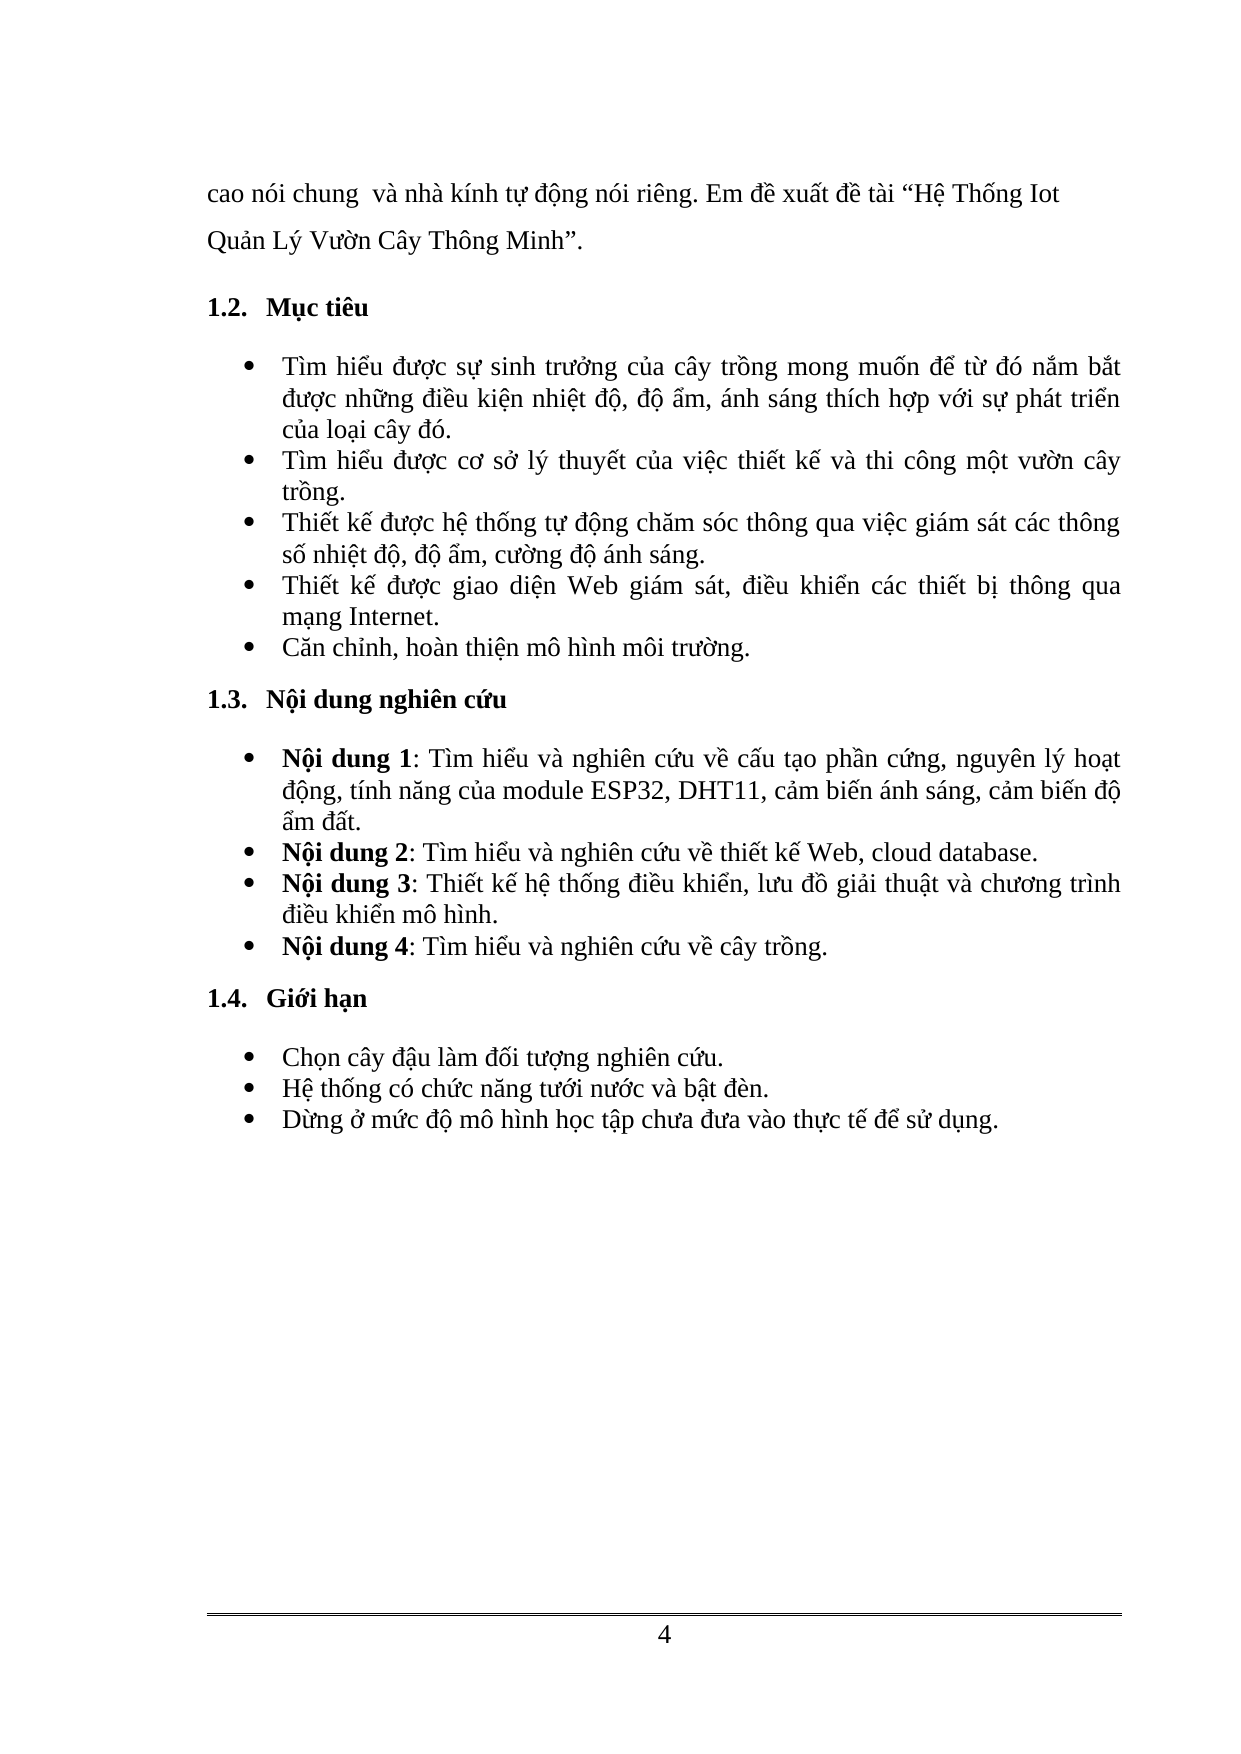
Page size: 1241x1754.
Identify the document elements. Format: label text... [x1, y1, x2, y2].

list Chọn cây đậu làm đối tượng nghiên cứu. [244, 1041, 1122, 1072]
list Nội dung 2: Tìm hiểu và nghiên cứu về thiết kế Web, cloud database. [244, 836, 1122, 867]
list Nội dung 3: Thiết kế hệ thống điều khiển, lưu đồ giải thuật và chương trình điều khiển mô hình. [244, 867, 1122, 930]
list Căn chỉnh, hoàn thiện mô hình môi trường. [244, 631, 1122, 662]
subtitle Mục tiêu [207, 291, 1122, 322]
list Nội dung 1: Tìm hiểu và nghiên cứu về cấu tạo phần cứng, nguyên lý hoạt động, tính năng của module ESP32, DHT11, cảm biến ánh sáng, cảm biến độ ẩm đất. [244, 742, 1122, 836]
list Tìm hiểu được sự sinh trưởng của cây trồng mong muốn để từ đó nắm bắt được những điều kiện nhiệt độ, độ ẩm, ánh sáng thích hợp với sự phát triển của loại cây đó. [244, 351, 1122, 444]
list Nội dung 4: Tìm hiểu và nghiên cứu về cây trồng. [244, 930, 1122, 961]
list Dừng ở mức độ mô hình học tập chưa đưa vào thực tế để sử dụng. [244, 1103, 1122, 1135]
list Tìm hiểu được cơ sở lý thuyết của việc thiết kế và thi công một vườn cây trồng. [244, 444, 1122, 506]
list Hệ thống có chức năng tưới nước và bật đèn. [244, 1072, 1122, 1103]
subtitle Giới hạn [207, 982, 1122, 1013]
subtitle Nội dung nghiên cứu [207, 683, 1122, 714]
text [207, 177, 1122, 255]
list Thiết kế được hệ thống tự động chăm sóc thông qua việc giám sát các thông số nhiệt độ, độ ẩm, cường độ ánh sáng. [244, 506, 1122, 569]
list Thiết kế được giao diện Web giám sát, điều khiển các thiết bị thông qua mạng Internet. [244, 569, 1122, 631]
